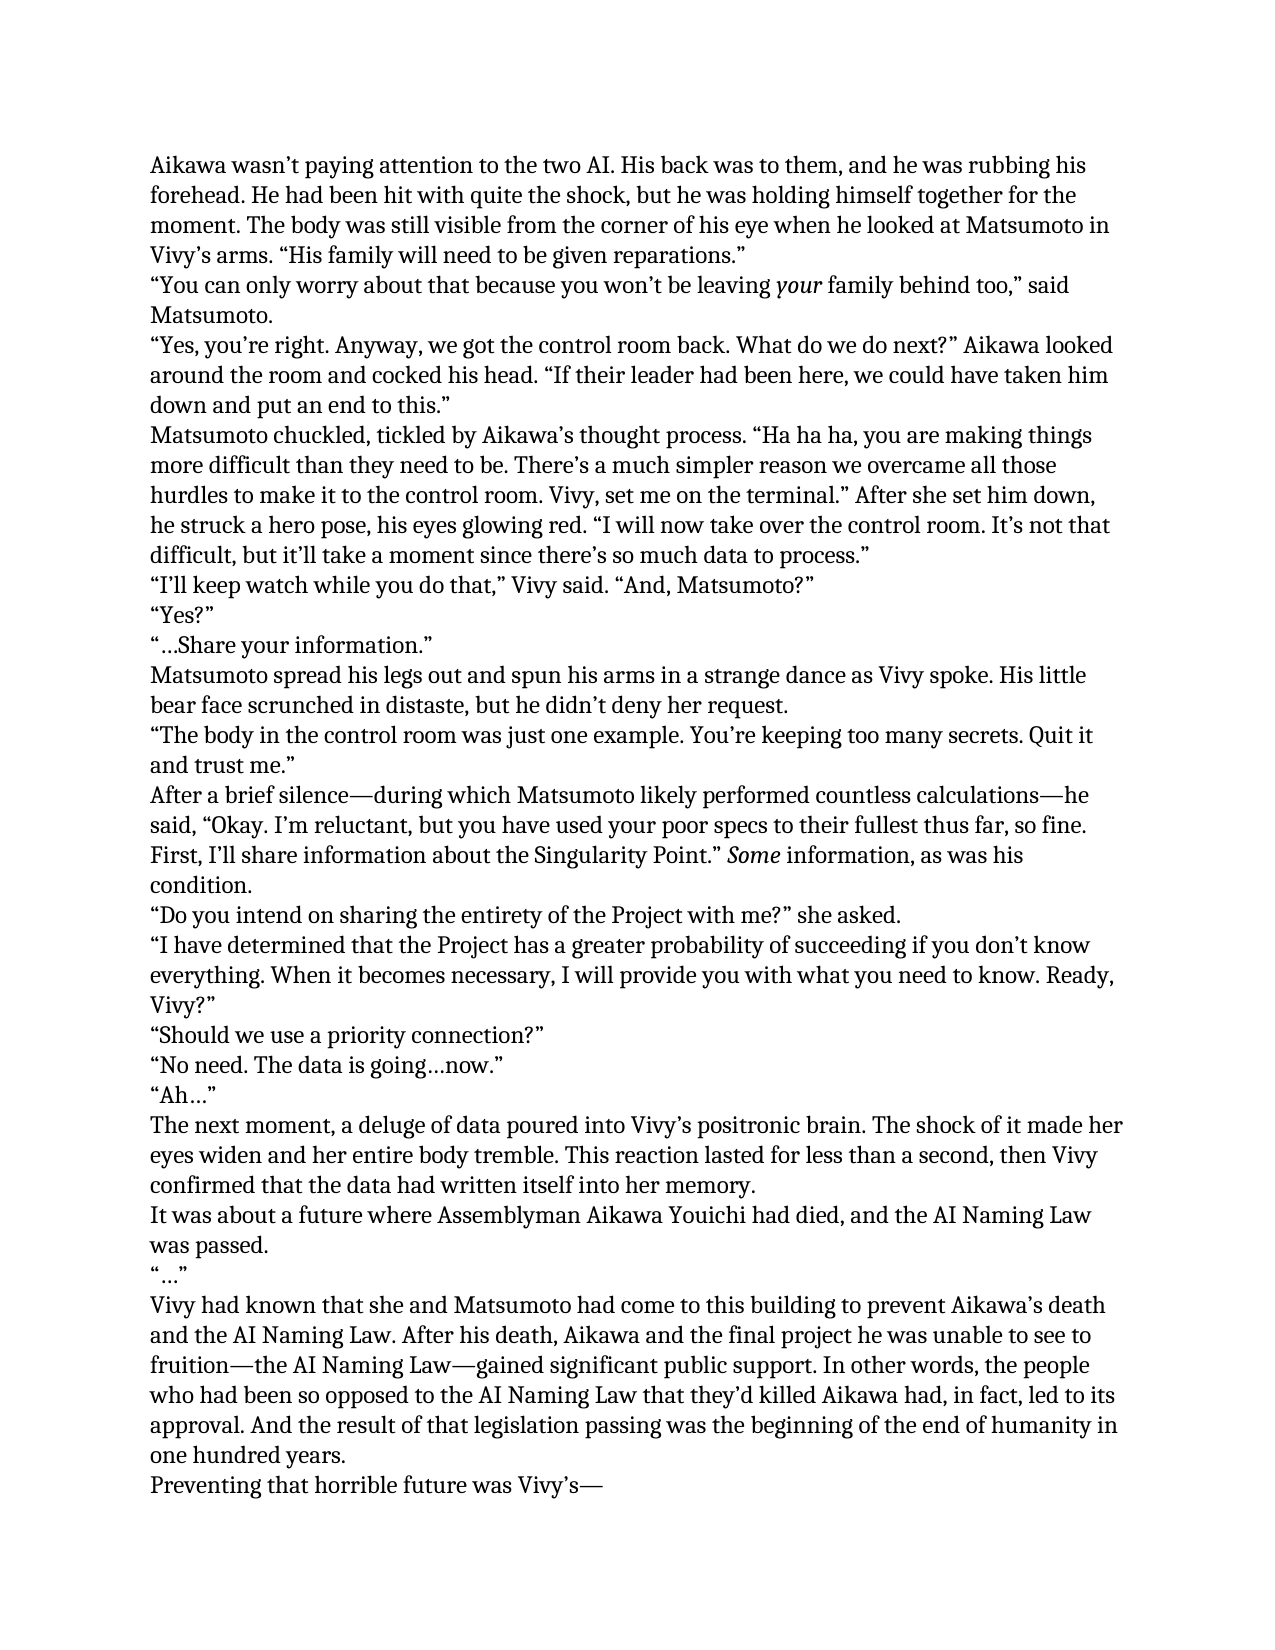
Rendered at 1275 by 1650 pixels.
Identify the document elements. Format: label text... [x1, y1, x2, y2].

text It was about a future where Assemblyman Aikawa Youichi had died, and the AI Naming Law was passed. [150, 1200, 1125, 1260]
text “Should we use a priority connection?” [150, 1020, 1125, 1050]
text “You can only worry about that because you won’t be leaving your family behind too,” said Matsumoto. [150, 270, 1125, 330]
text The next moment, a deluge of data poured into Vivy’s positronic brain. The shock of it made her eyes widen and her entire body tremble. This reaction lasted for less than a second, then Vivy confirmed that the data had written itself into her memory. [150, 1110, 1125, 1200]
text Vivy had known that she and Matsumoto had come to this building to prevent Aikawa’s death and the AI Naming Law. After his death, Aikawa and the final project he was unable to see to fruition—the AI Naming Law—gained significant public support. In other words, the people who had been so opposed to the AI Naming Law that they’d killed Aikawa had, in fact, led to its approval. And the result of that legislation passing was the beginning of the end of humanity in one hundred years. [150, 1290, 1125, 1470]
text Aikawa wasn’t paying attention to the two AI. His back was to them, and he was rubbing his forehead. He had been hit with quite the shock, but he was holding himself together for the moment. The body was still visible from the corner of his eye when he looked at Matsumoto in Vivy’s arms. “His family will need to be given reparations.” [150, 150, 1125, 270]
text “Do you intend on sharing the entirety of the Project with me?” she asked. [150, 900, 1125, 930]
text “Yes, you’re right. Anyway, we got the control room back. What do we do next?” Aikawa looked around the room and cocked his head. “If their leader had been here, we could have taken him down and put an end to this.” [150, 330, 1125, 420]
text Matsumoto spread his legs out and spun his arms in a strange dance as Vivy spoke. His little bear face scrunched in distaste, but he didn’t deny her request. [150, 660, 1125, 720]
text “Ah…” [150, 1080, 1125, 1110]
text “…Share your information.” [150, 630, 1125, 660]
text “The body in the control room was just one example. You’re keeping too many secrets. Quit it and trust me.” [150, 720, 1125, 780]
text “I’ll keep watch while you do that,” Vivy said. “And, Matsumoto?” [150, 570, 1125, 600]
text Preventing that horrible future was Vivy’s— [150, 1470, 1125, 1500]
text “No need. The data is going…now.” [150, 1050, 1125, 1080]
text “Yes?” [150, 600, 1125, 630]
text “…” [150, 1260, 1125, 1290]
text “I have determined that the Project has a greater probability of succeeding if you don’t know everything. When it becomes necessary, I will provide you with what you need to know. Ready, Vivy?” [150, 930, 1125, 1020]
text After a brief silence—during which Matsumoto likely performed countless calculations—he said, “Okay. I’m reluctant, but you have used your poor specs to their fullest thus far, so fine. First, I’ll share information about the Singularity Point.” Some information, as was his condition. [150, 780, 1125, 900]
text Matsumoto chuckled, tickled by Aikawa’s thought process. “Ha ha ha, you are making things more difficult than they need to be. There’s a much simpler reason we overcame all those hurdles to make it to the control room. Vivy, set me on the terminal.” After she set him down, he struck a hero pose, his eyes glowing red. “I will now take over the control room. It’s not that difficult, but it’ll take a moment since there’s so much data to process.” [150, 420, 1125, 570]
